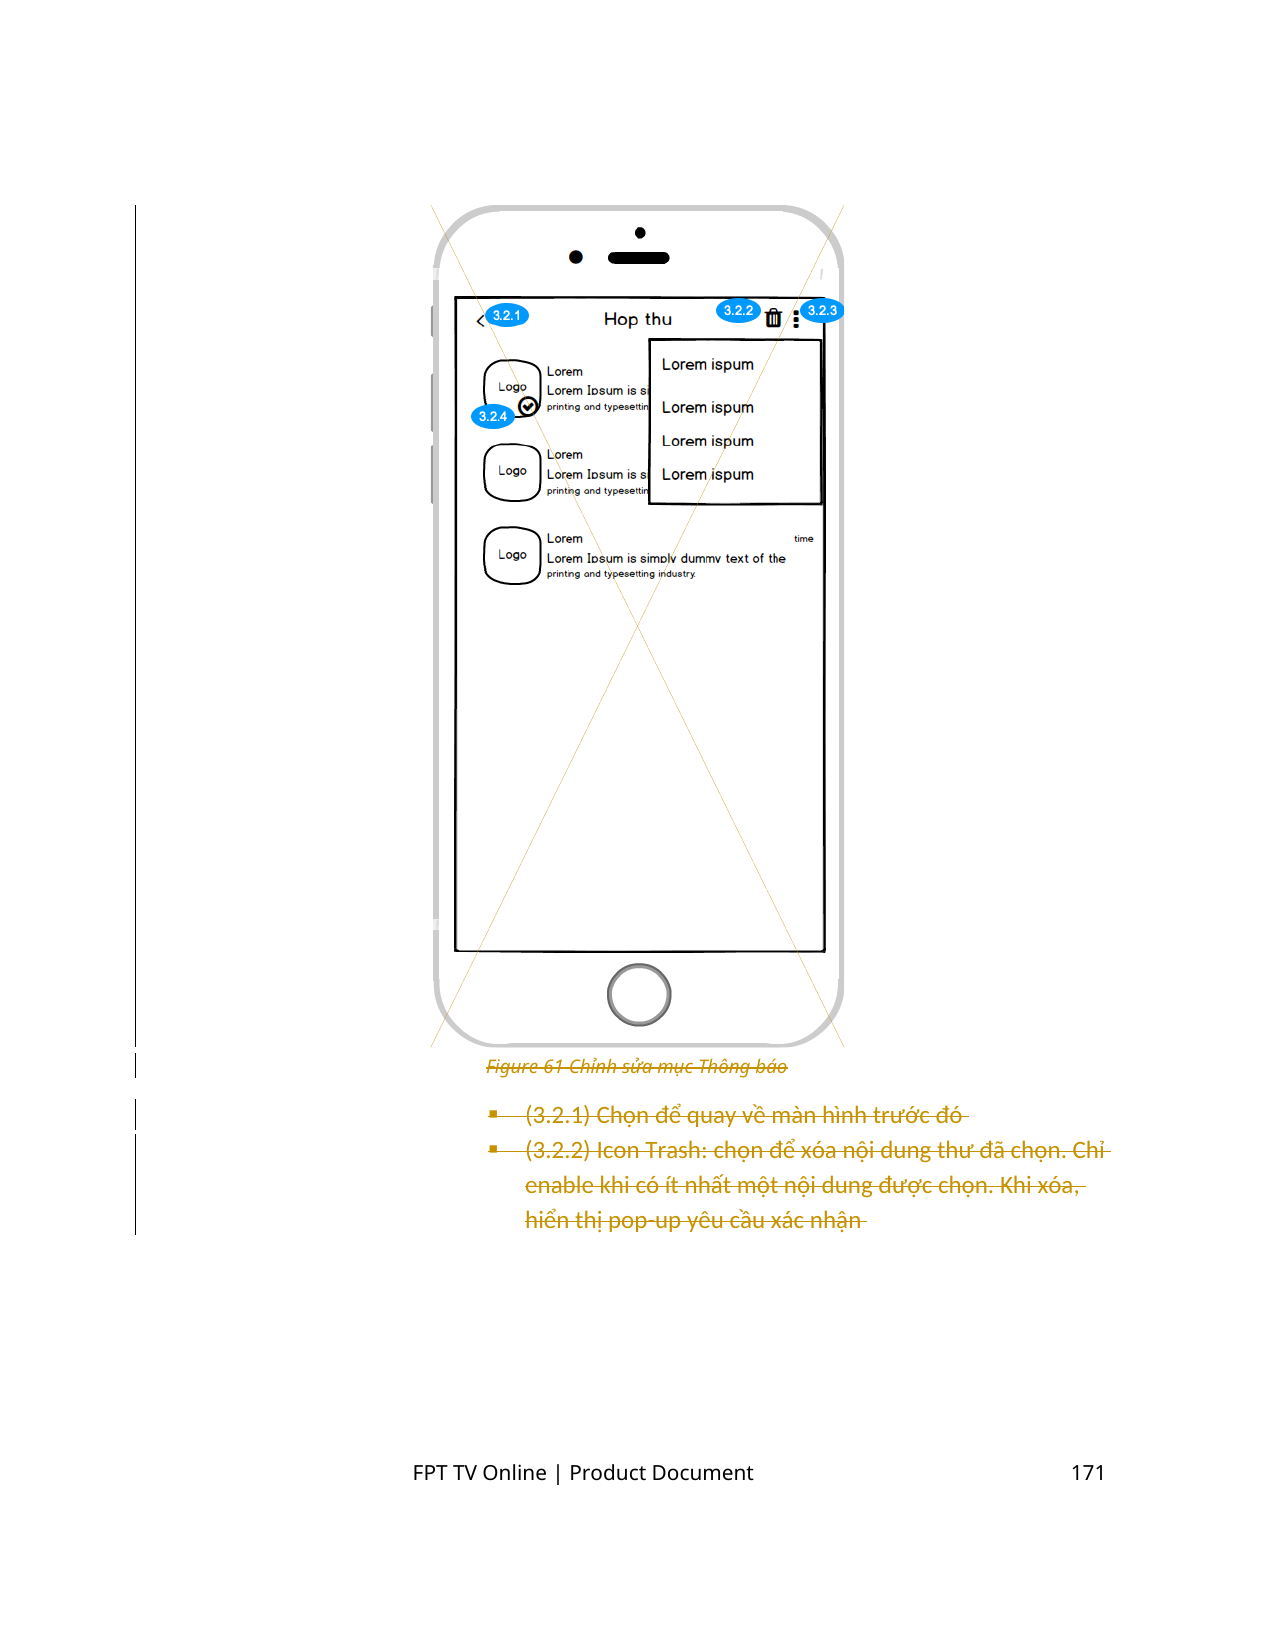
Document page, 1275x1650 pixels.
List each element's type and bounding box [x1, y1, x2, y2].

picture [432, 205, 843, 624]
picture [430, 206, 636, 1046]
picture [432, 628, 843, 1048]
picture [639, 206, 845, 1046]
